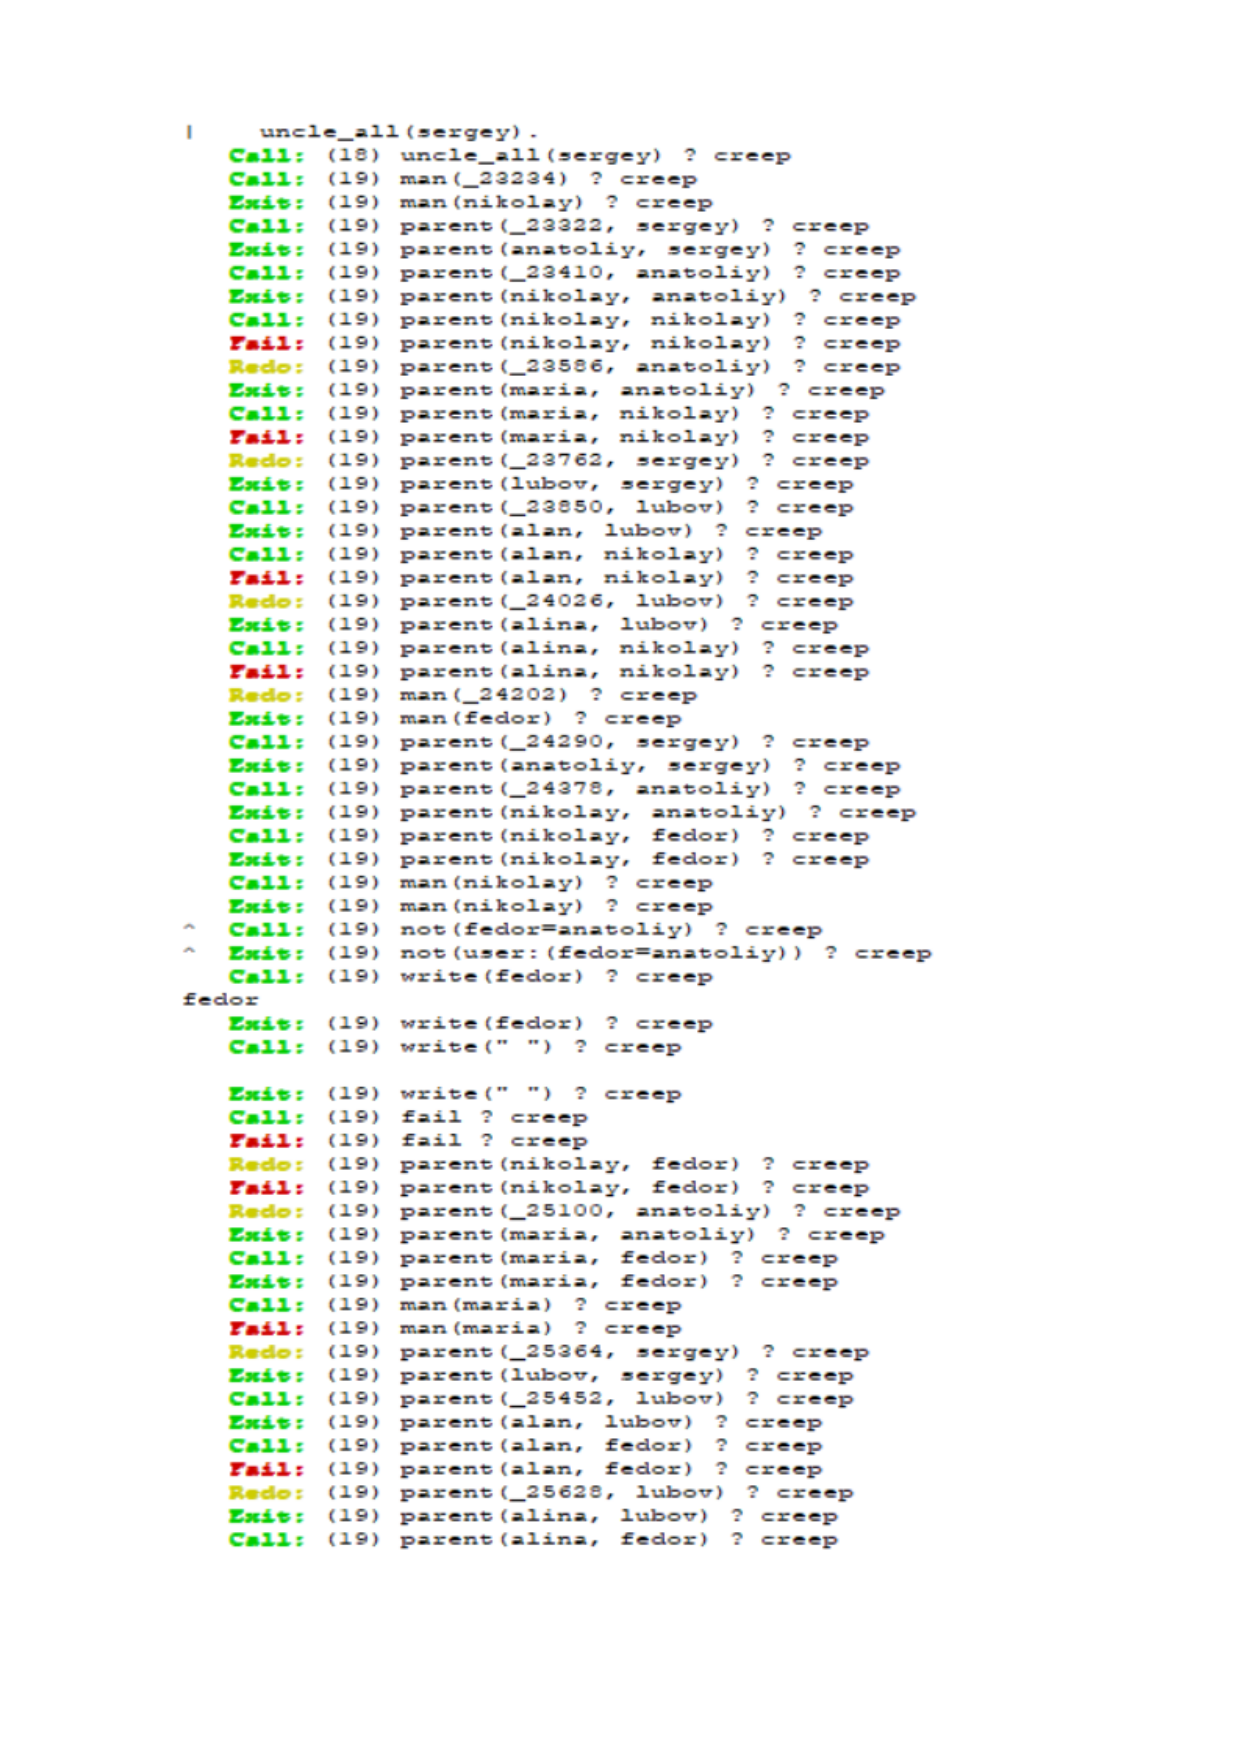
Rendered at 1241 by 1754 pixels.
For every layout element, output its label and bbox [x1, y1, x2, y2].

picture [177, 118, 1004, 1556]
